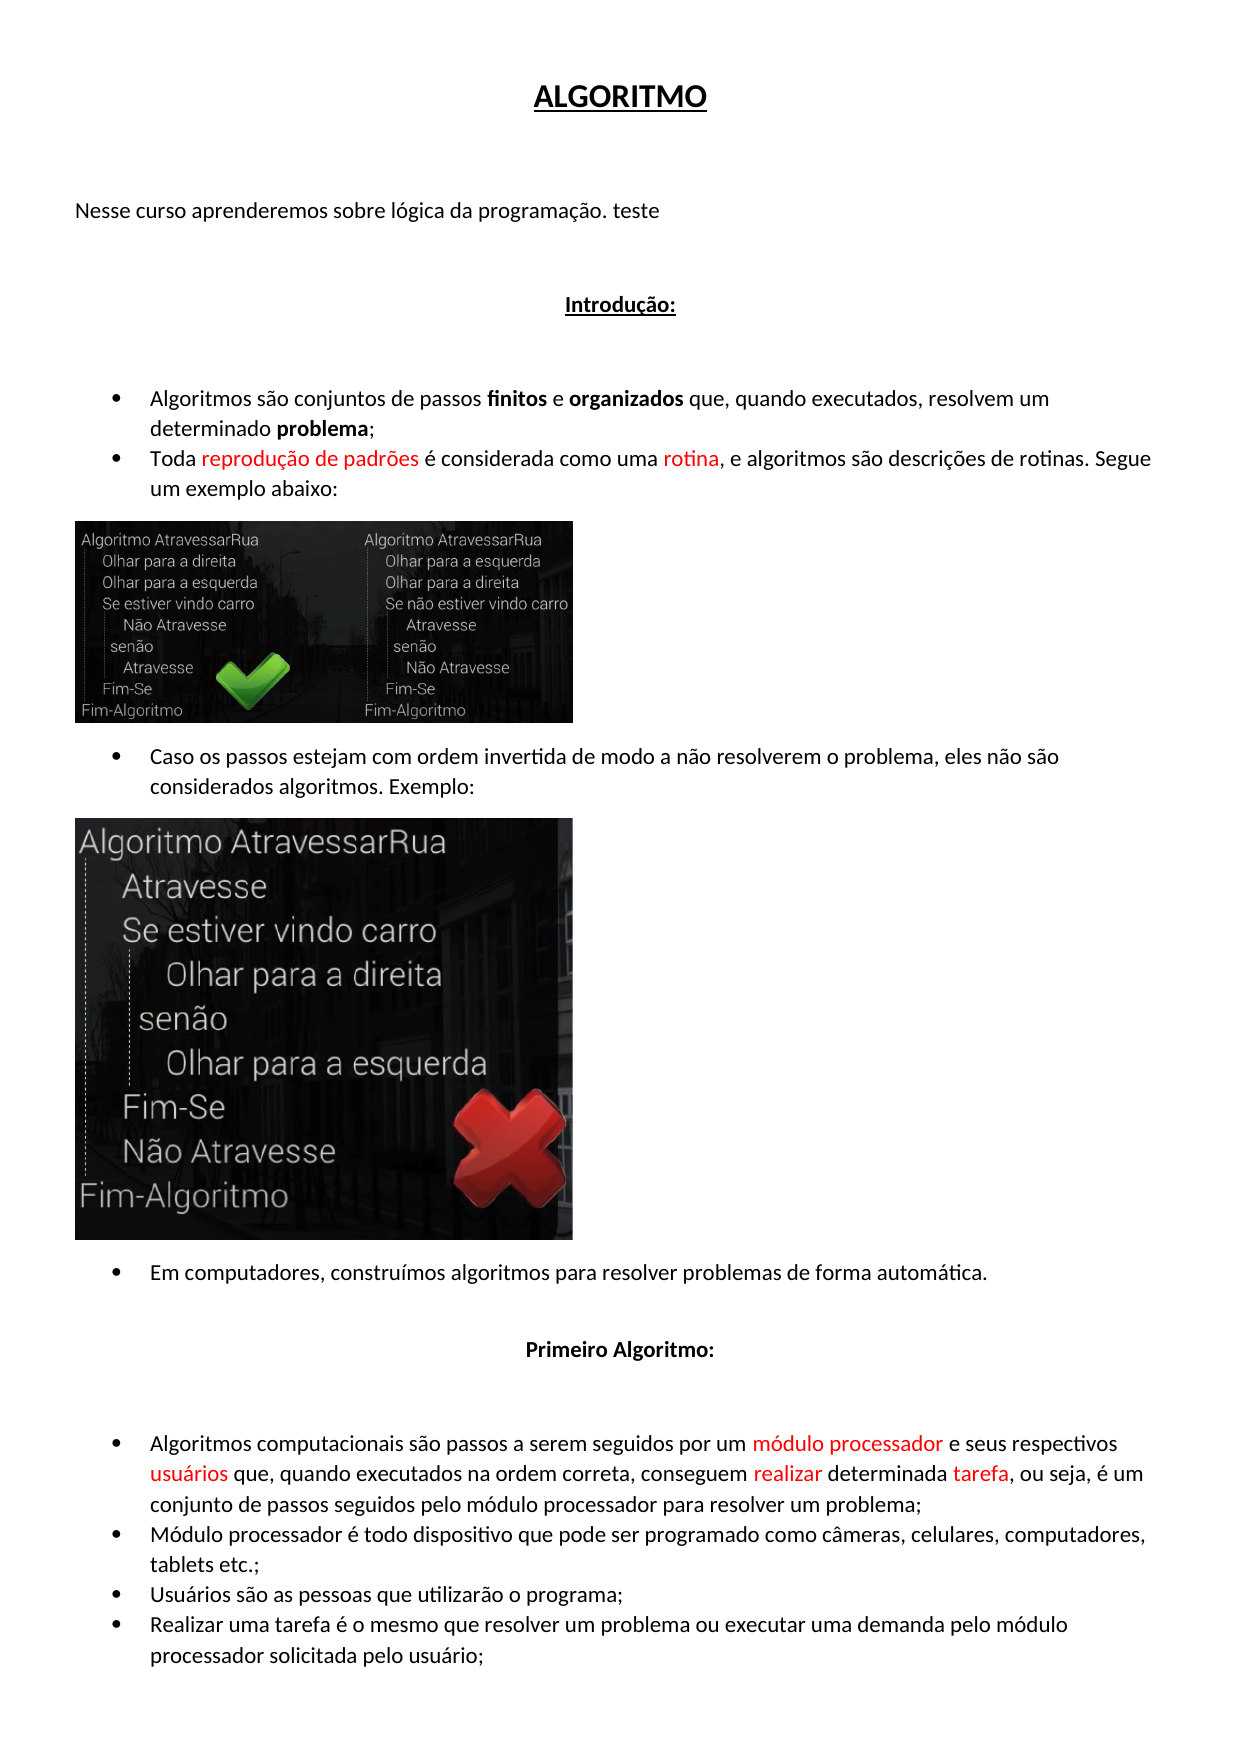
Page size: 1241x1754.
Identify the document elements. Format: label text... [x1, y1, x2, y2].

text Introdução: [75, 290, 1165, 318]
list Em computadores, construímos algoritmos para resolver problemas de forma automática. [112, 1258, 1165, 1287]
list Toda reprodução de padrões é considerada como uma rotina, e algoritmos são descrições de rotinas. Segue um exemplo abaixo: [112, 444, 1165, 502]
list Caso os passos estejam com ordem invertida de modo a não resolverem o problema, eles não são considerados algoritmos. Exemplo: [112, 742, 1165, 800]
picture [75, 818, 573, 1240]
picture [75, 521, 573, 723]
text Primeiro Algoritmo: [75, 1336, 1165, 1364]
list Realizar uma tarefa é o mesmo que resolver um problema ou executar uma demanda pelo módulo processador solicitada pelo usuário; [112, 1611, 1165, 1669]
list Algoritmos são conjuntos de passos finitos e organizados que, quando executados, resolvem um determinado problema; [112, 384, 1165, 442]
list Usuários são as pessoas que utilizarão o programa; [112, 1580, 1165, 1608]
text Nesse curso aprenderemos sobre lógica da programação. teste [75, 196, 1165, 224]
list Algoritmos computacionais são passos a serem seguidos por um módulo processador e seus respectivos usuários que, quando executados na ordem correta, conseguem realizar determinada tarefa, ou seja, é um conjunto de passos seguidos pelo módulo processador para resolver um problema; [112, 1429, 1165, 1518]
text ALGORITMO [75, 75, 1165, 116]
list Módulo processador é todo dispositivo que pode ser programado como câmeras, celulares, computadores, tablets etc.; [112, 1520, 1165, 1578]
